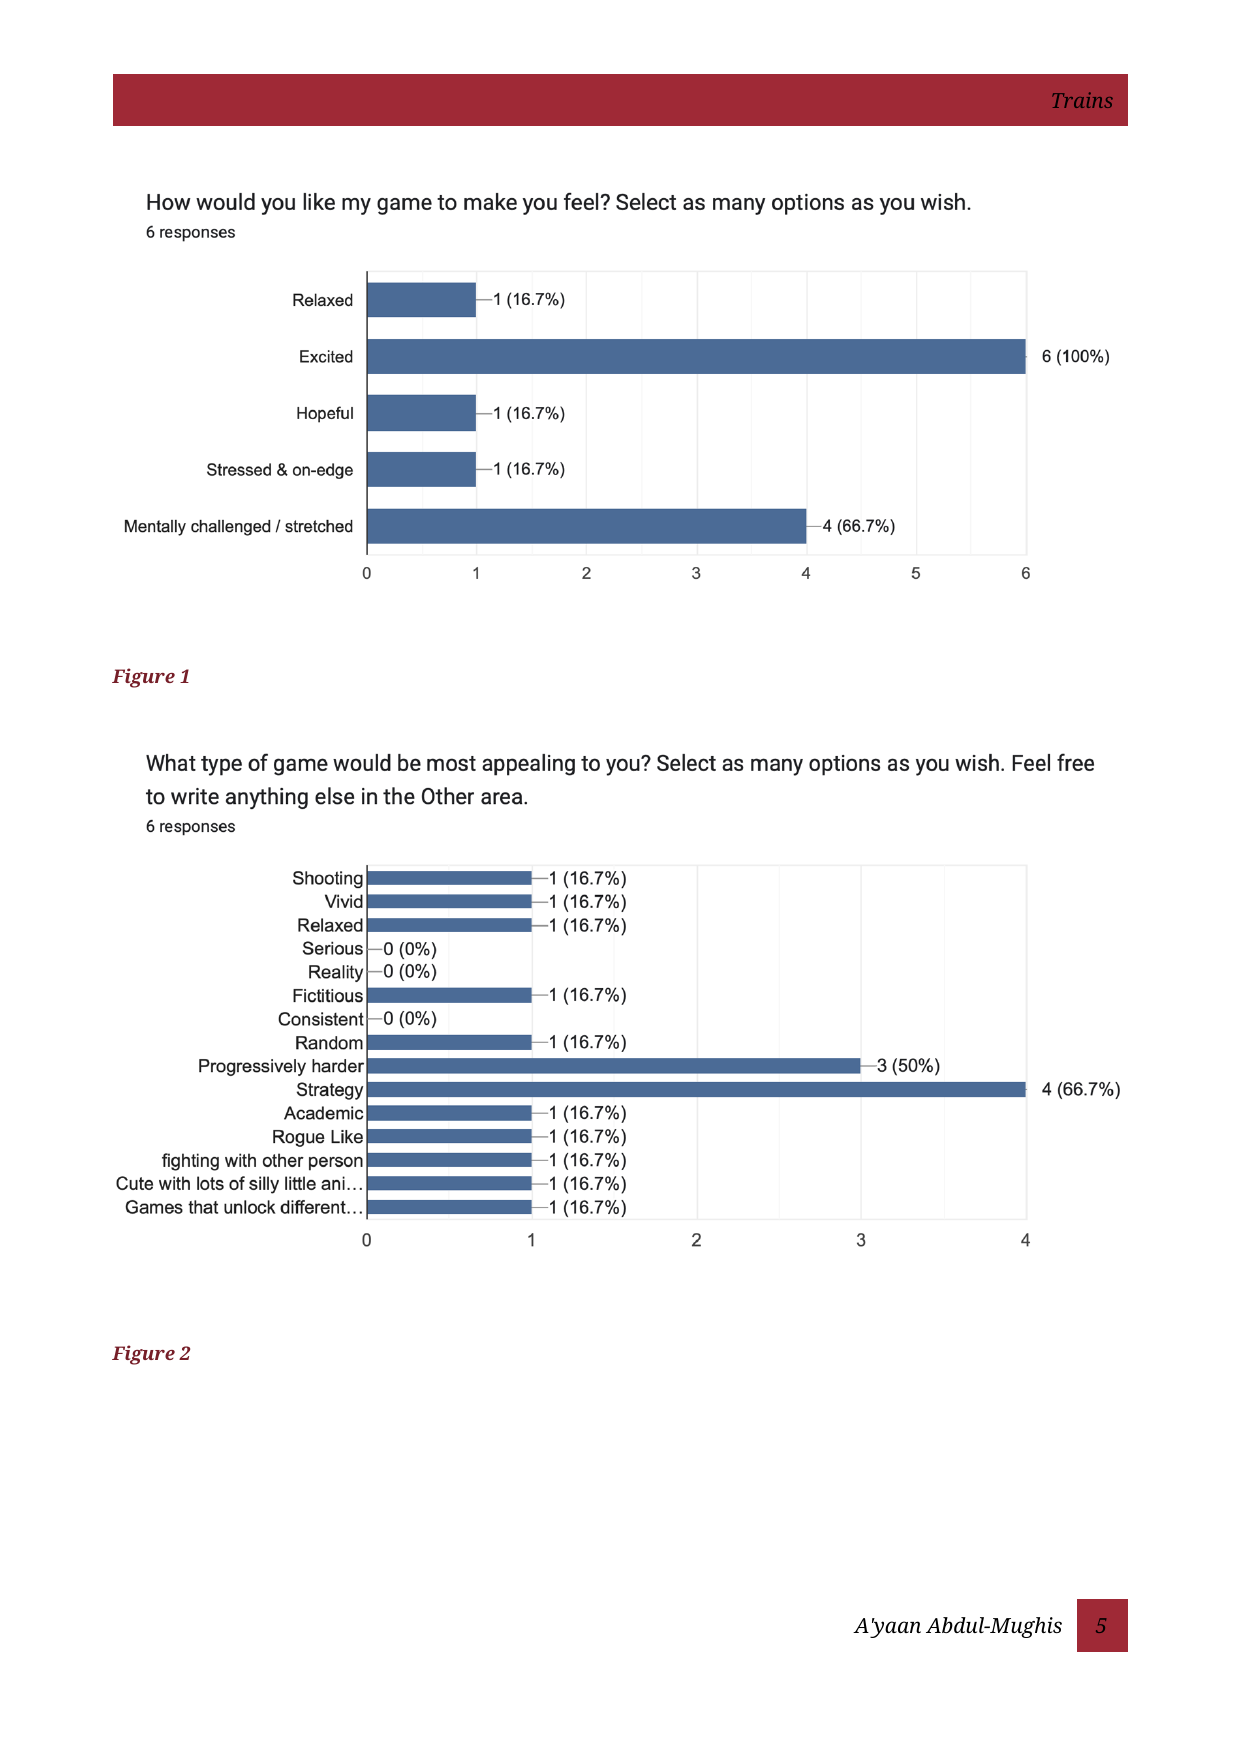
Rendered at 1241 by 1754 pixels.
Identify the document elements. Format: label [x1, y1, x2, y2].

picture [112, 715, 1128, 1315]
picture [112, 154, 1128, 638]
